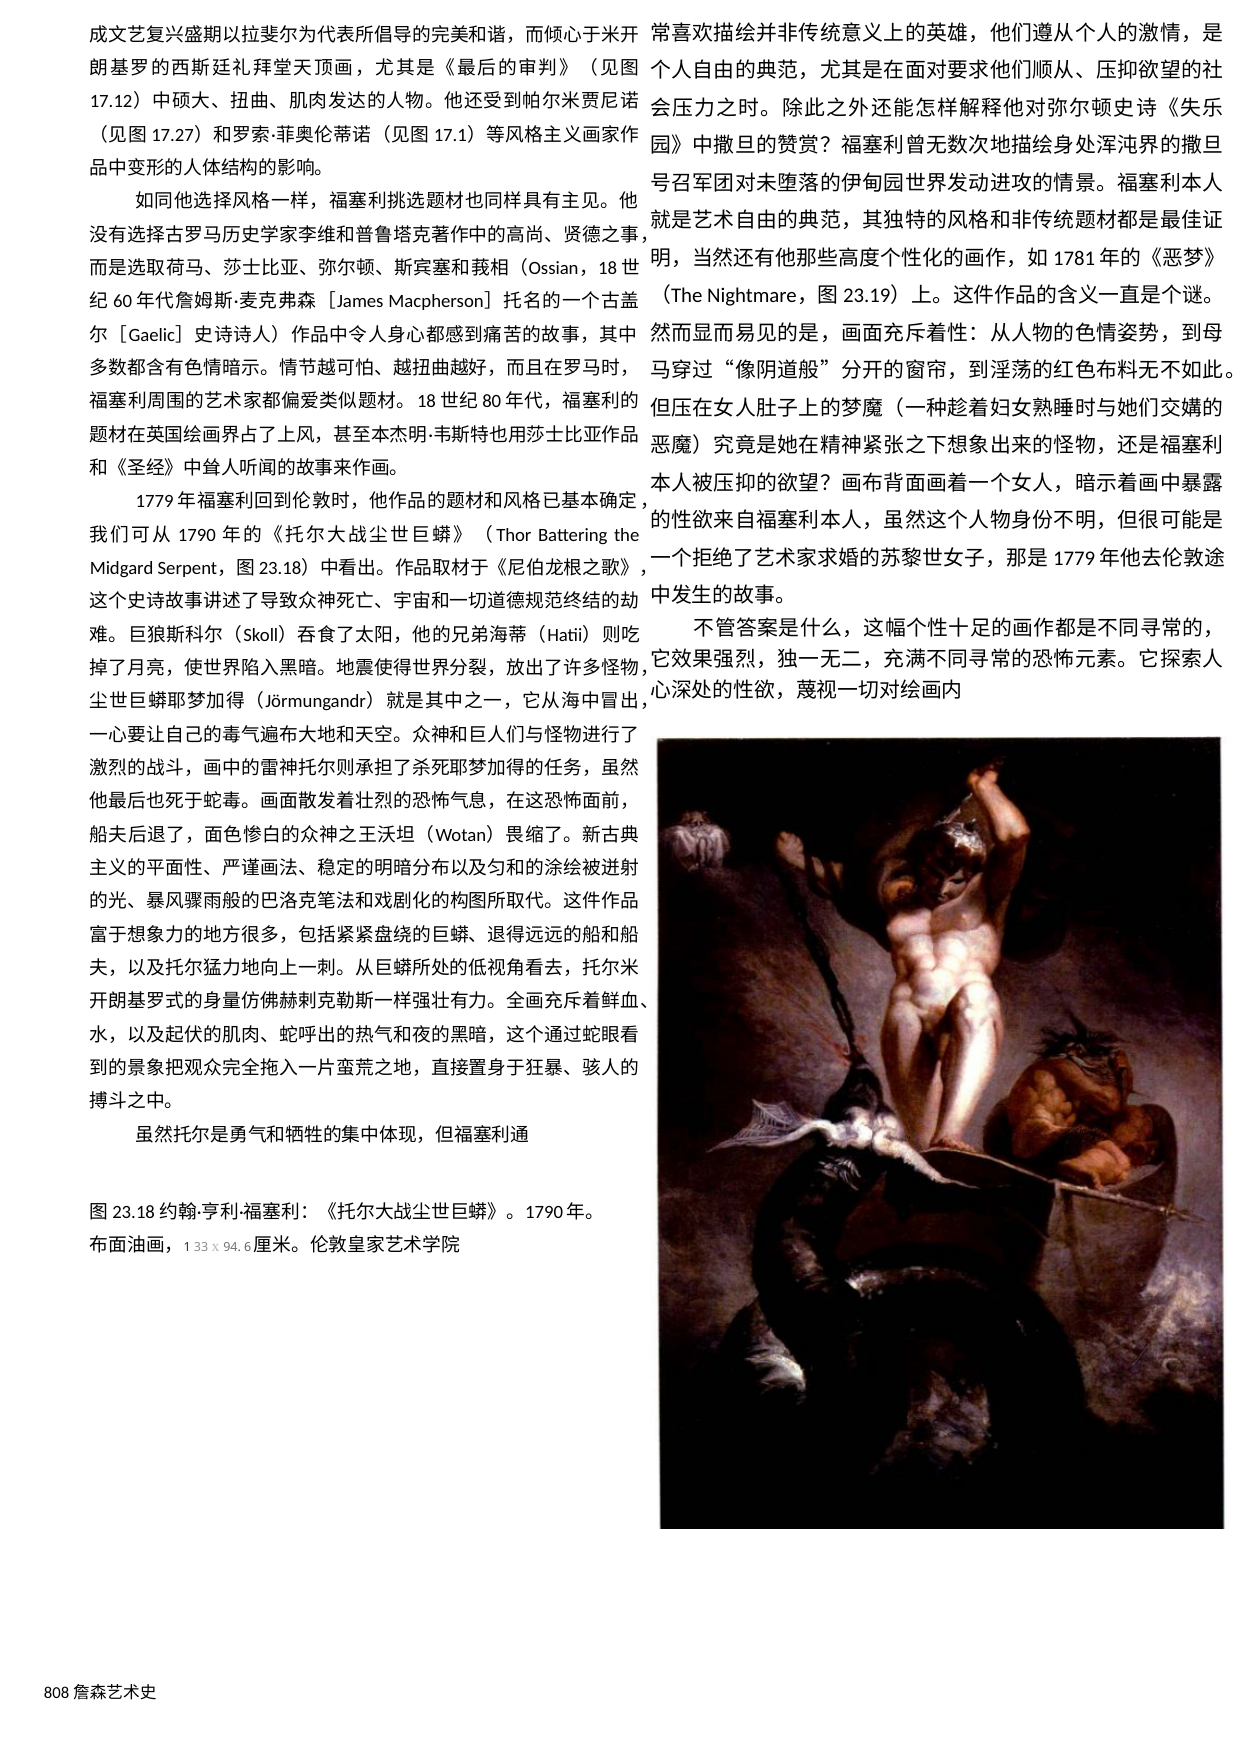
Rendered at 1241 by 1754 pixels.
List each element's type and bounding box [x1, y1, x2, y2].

picture [650, 736, 1228, 1529]
